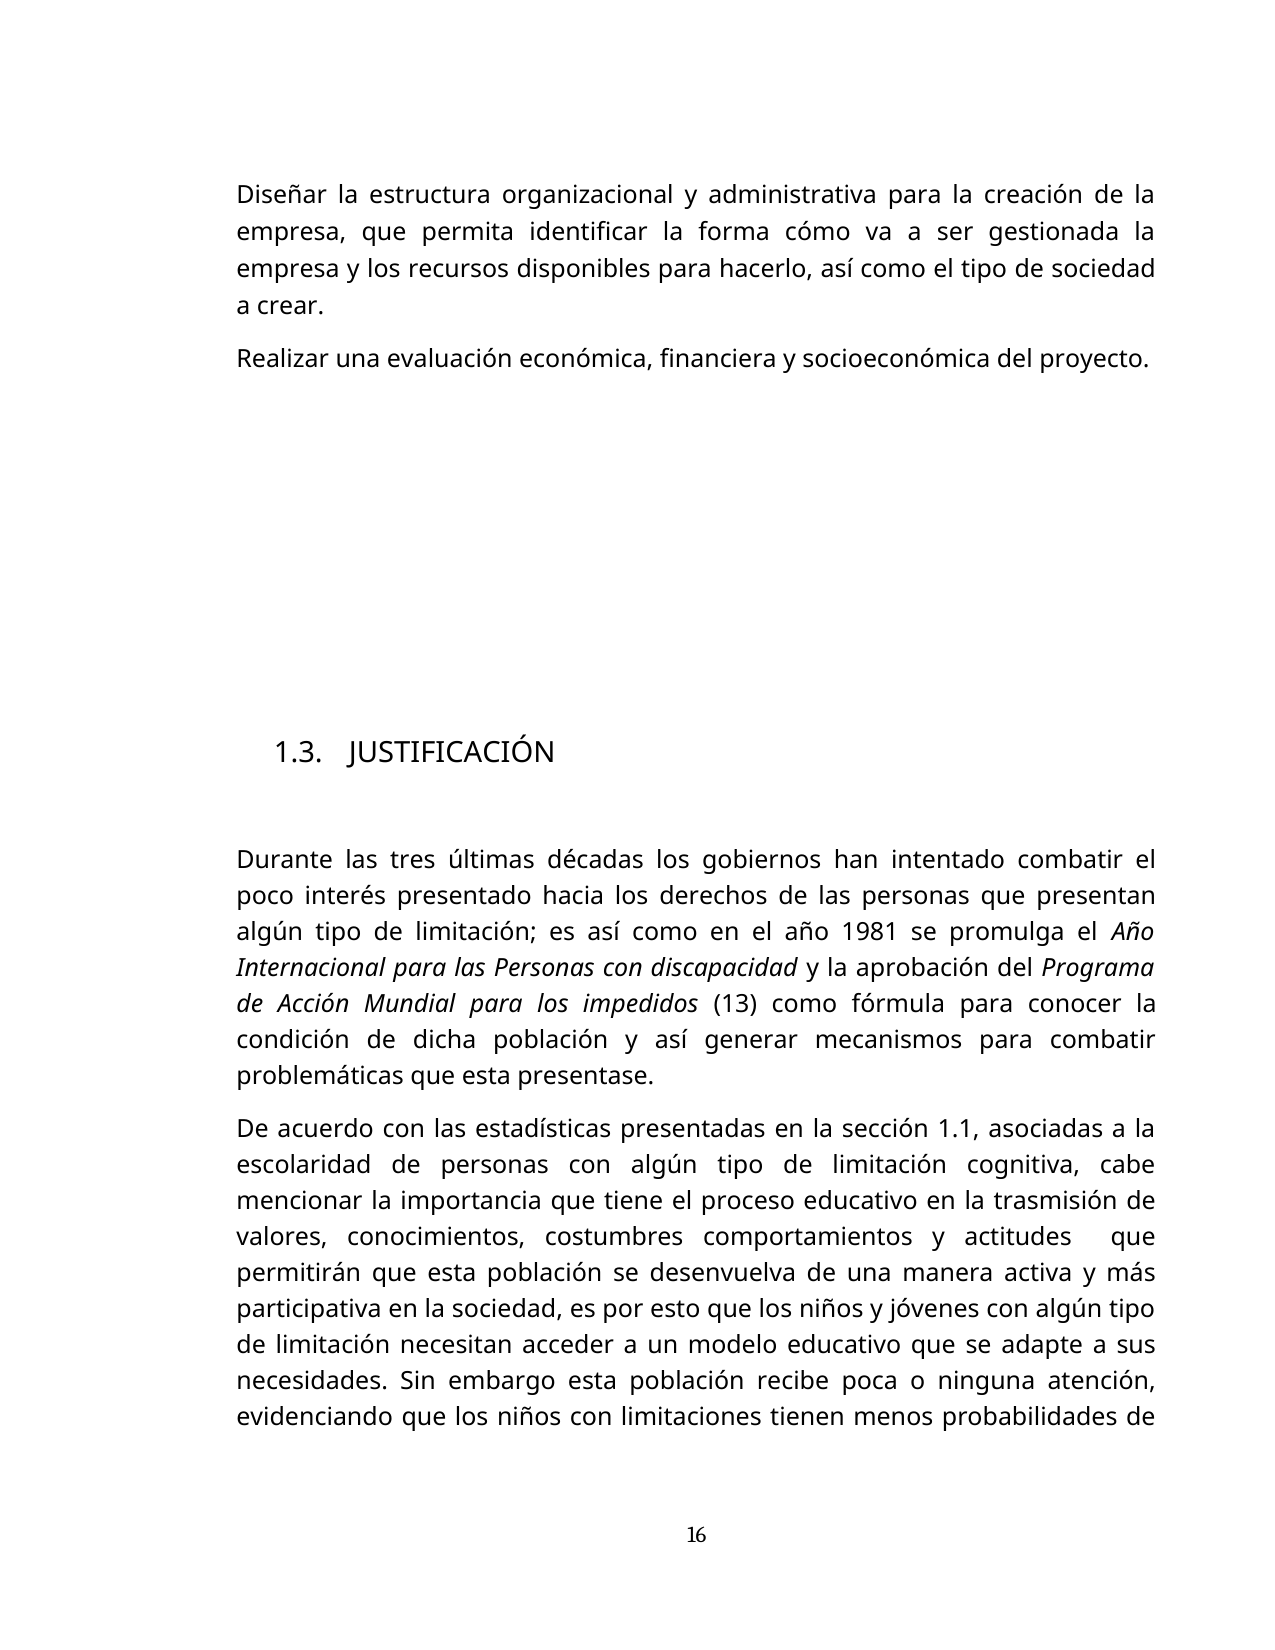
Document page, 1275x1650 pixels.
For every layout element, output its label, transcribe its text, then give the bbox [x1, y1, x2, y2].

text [236, 1111, 1157, 1433]
text Diseñar la estructura organizacional y administrativa para la creación de la empresa, que permita identificar la forma cómo va a ser gestionada la empresa y los recursos disponibles para hacerlo, así como el tipo de sociedad a crear. [236, 177, 1157, 322]
text Durante las tres últimas décadas los gobiernos han intentado combatir el poco interés presentado hacia los derechos de las personas que presentan algún tipo de limitación; es así como en el año 1981 se promulga el Año Internacional para las Personas con discapacidad y la aprobación del Programa de Acción Mundial para los impedidos como fórmula para conocer la condición de dicha población y así generar mecanismos para combatir problemáticas que esta presentase. [236, 842, 1157, 1092]
list JUSTIFICACIÓN [274, 732, 1157, 771]
text Realizar una evaluación económica, financiera y socioeconómica del proyecto. [236, 341, 1157, 375]
